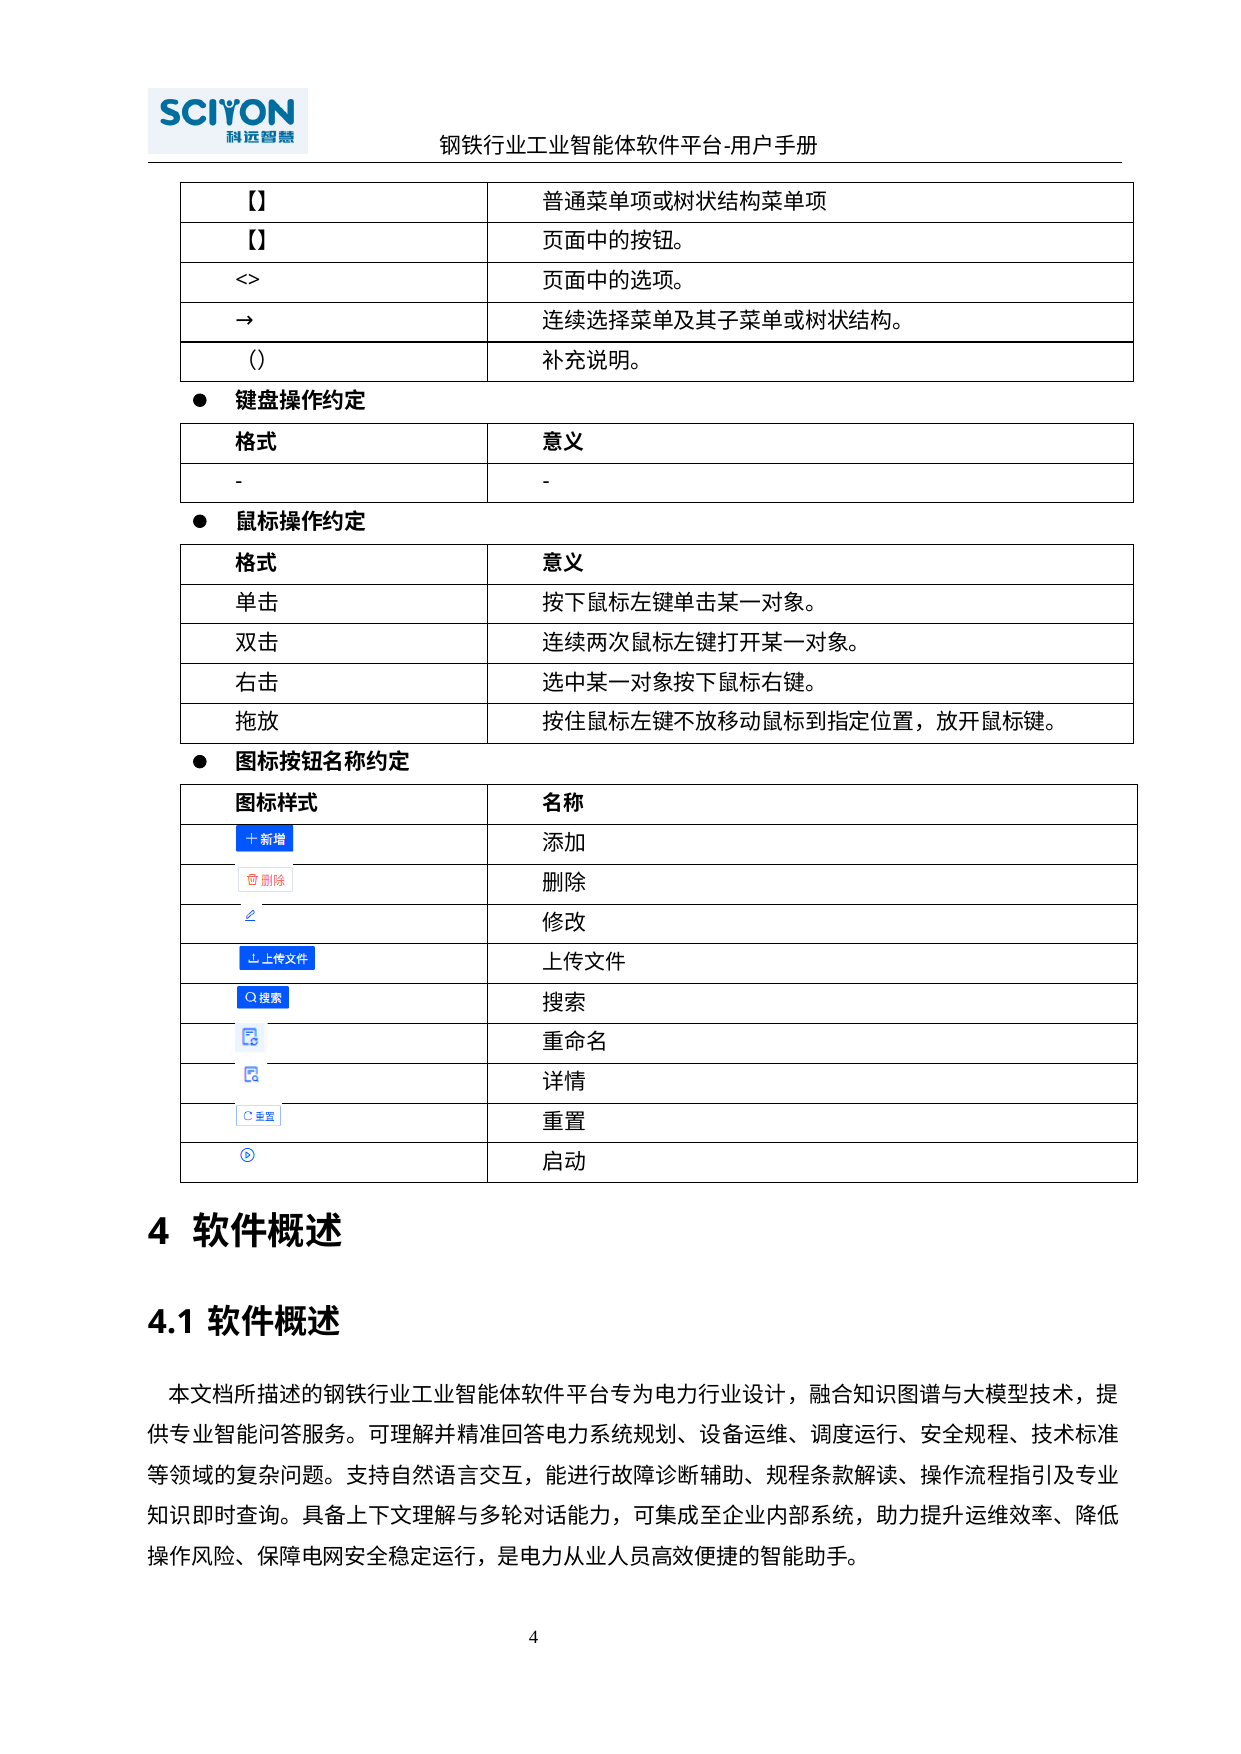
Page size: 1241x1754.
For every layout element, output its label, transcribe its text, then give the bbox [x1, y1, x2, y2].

list 图标按钮名称约定 [191, 744, 1122, 776]
picture [235, 1103, 282, 1128]
subtitle 软件概述 [148, 1287, 1122, 1352]
table_cell [181, 1064, 487, 1102]
table_cell 连续选择菜单及其子菜单或树状结构。 [488, 303, 1133, 341]
table_cell 搜索 [488, 984, 1137, 1023]
table_cell [181, 865, 487, 903]
picture [235, 944, 318, 972]
picture [235, 1063, 268, 1088]
picture [235, 1023, 268, 1053]
table_cell 补充说明。 [488, 343, 1133, 381]
table_cell 连续两次鼠标左键打开某一对象。 [488, 624, 1133, 663]
table_cell 按住鼠标左键不放移动鼠标到指定位置，放开鼠标键。 [488, 704, 1133, 743]
table_cell 重置 [488, 1104, 1137, 1142]
table_cell 添加 [488, 825, 1137, 864]
table_cell 按下鼠标左键单击某一对象。 [488, 585, 1133, 623]
picture [240, 904, 262, 925]
table_cell 删除 [488, 865, 1137, 903]
table_cell <> [181, 263, 487, 302]
table_cell 右击 [181, 664, 487, 703]
table_cell [181, 984, 487, 1023]
table_cell [181, 905, 487, 943]
table_cell 双击 [181, 624, 487, 663]
table_cell 页面中的选项。 [488, 263, 1133, 302]
subtitle 软件概述 [148, 1196, 1122, 1261]
table_cell [181, 1024, 487, 1063]
table_header 名称 [488, 785, 1137, 824]
table_cell [181, 944, 487, 983]
table_cell [181, 1104, 487, 1142]
table_cell 详情 [488, 1064, 1137, 1102]
picture [235, 984, 289, 1009]
table_header 格式 [181, 424, 487, 462]
table_cell 【】 [181, 223, 487, 262]
table_cell （） [181, 343, 487, 381]
table_cell 上传文件 [488, 944, 1137, 983]
table_cell 普通菜单项或树状结构菜单项 [488, 183, 1133, 222]
table_cell 单击 [181, 585, 487, 623]
table_header 图标样式 [181, 785, 487, 824]
picture [235, 1143, 259, 1168]
list 键盘操作约定 [191, 382, 1122, 415]
picture [235, 864, 293, 894]
table_header 意义 [488, 424, 1133, 462]
table_header 意义 [488, 545, 1133, 583]
table_cell 拖放 [181, 704, 487, 743]
table_cell - [181, 464, 487, 502]
picture [147, 88, 308, 154]
table_cell 【】 [181, 183, 487, 222]
text 本文档所描述的钢铁行业工业智能体软件平台专为电力行业设计，融合知识图谱与大模型技术，提供专业智能问答服务。可理解并精准回答电力系统规划、设备运维、调度运行、安全规程、技术标准等领域的复杂问题。支持自然语言交互，能进行故障诊断辅助、规程条款解读、操作流程指引及专业知识即时查询。具备上下文理解与多轮对话能力，可集成至企业内部系统，助力提升运维效率、降低操作风险、保障电网安全稳定运行，是电力从业人员高效便捷的智能助手。 [148, 1376, 1122, 1571]
table_cell 页面中的按钮。 [488, 223, 1133, 262]
table_cell 启动 [488, 1143, 1137, 1182]
table_cell [181, 1143, 487, 1182]
table_cell [181, 825, 487, 864]
table_cell → [181, 303, 487, 341]
list 鼠标操作约定 [191, 503, 1122, 536]
picture [235, 825, 294, 852]
table_header 格式 [181, 545, 487, 583]
table_cell - [488, 464, 1133, 502]
table_cell 重命名 [488, 1024, 1137, 1063]
table_cell 选中某一对象按下鼠标右键。 [488, 664, 1133, 703]
table_cell 修改 [488, 905, 1137, 943]
